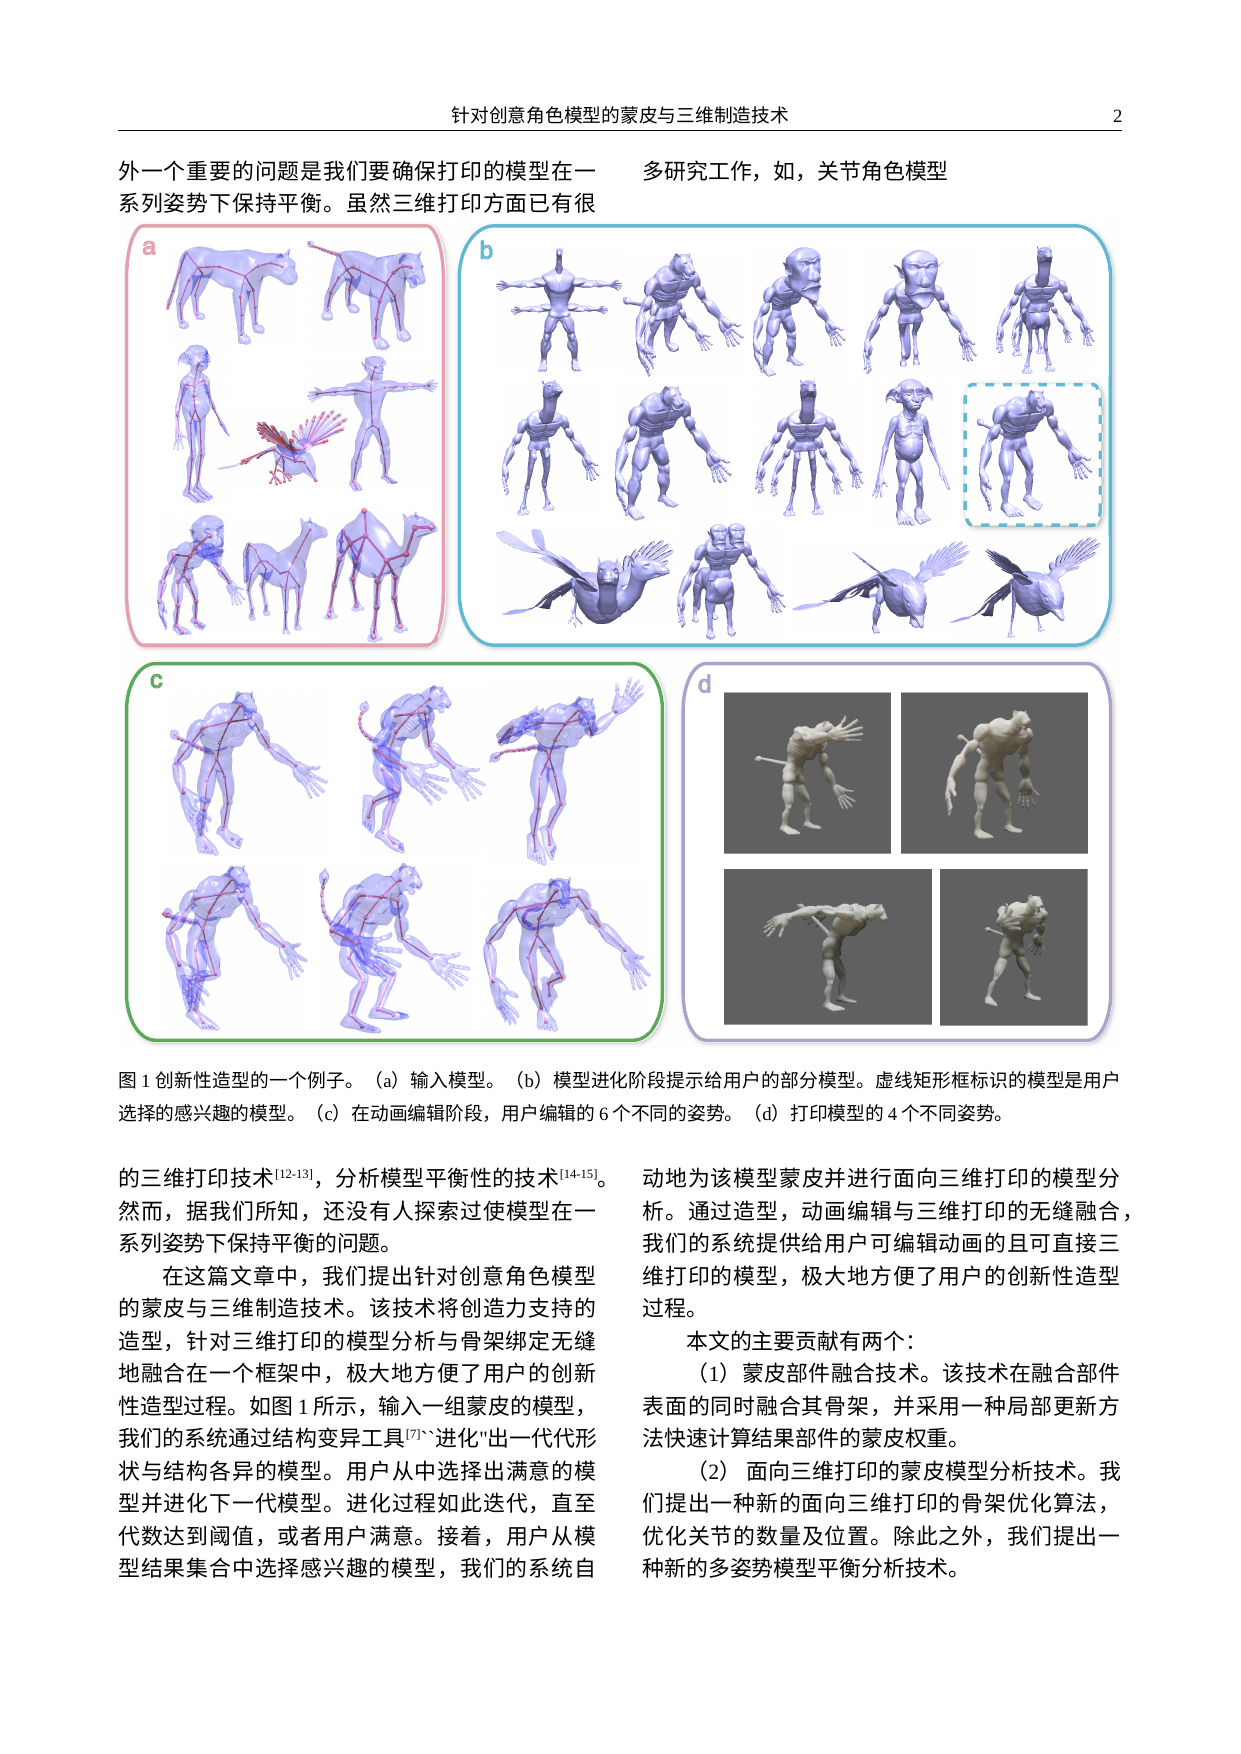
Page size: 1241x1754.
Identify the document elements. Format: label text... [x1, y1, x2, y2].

text 在这篇文章中，我们提出针对创意角色模型的蒙皮与三维制造技术。该技术将创造力支持的造型，针对三维打印的模型分析与骨架绑定无缝地融合在一个框架中，极大地方便了用户的创新性造型过程。如图1所示，输入一组蒙皮的模型，我们的系统通过结构变异工具[7]``进化''出一代代形状与结构各异的模型。用户从中选择出满意的模型并进化下一代模型。进化过程如此迭代，直至代数达到阈值，或者用户满意。接着，用户从模型结果集合中选择感兴趣的模型，我们的系统自动地为该模型蒙皮并进行面向三维打印的模型分析。通过造型，动画编辑与三维打印的无缝融合，我们的系统提供给用户可编辑动画的且可直接三维打印的模型，极大地方便了用户的创新性造型过程。 [642, 1161, 1122, 1323]
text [642, 153, 1122, 186]
text 的三维打印技术[-][]，分析模型平衡性的技术[-][]。然而，据我们所知，还没有人探索过使模型在一系列姿势下保持平衡的问题。 [118, 1161, 598, 1258]
text 在这篇文章中，我们提出针对创意角色模型的蒙皮与三维制造技术。该技术将创造力支持的造型，针对三维打印的模型分析与骨架绑定无缝地融合在一个框架中，极大地方便了用户的创新性造型过程。如图1所示，输入一组蒙皮的模型，我们的系统通过结构变异工具[7]``进化''出一代代形状与结构各异的模型。用户从中选择出满意的模型并进化下一代模型。进化过程如此迭代，直至代数达到阈值，或者用户满意。接着，用户从模型结果集合中选择感兴趣的模型，我们的系统自动地为该模型蒙皮并进行面向三维打印的模型分析。通过造型，动画编辑与三维打印的无缝融合，我们的系统提供给用户可编辑动画的且可直接三维打印的模型，极大地方便了用户的创新性造型过程。 [118, 1258, 598, 1583]
text 图1 创新性造型的一个例子。（a）输入模型。（b）模型进化阶段提示给用户的部分模型。虚线矩形框标识的模型是用户选择的感兴趣的模型。（c）在动画编辑阶段，用户编辑的6个不同的姿势。（d）打印模型的4个不同姿势。 [118, 1063, 1122, 1128]
text 本文的主要贡献有两个： [642, 1323, 1122, 1356]
text （2） 面向三维打印的蒙皮模型分析技术。我们提出一种新的面向三维打印的骨架优化算法，优化关节的数量及位置。除此之外，我们提出一种新的多姿势模型平衡分析技术。 [642, 1453, 1122, 1583]
text （1）蒙皮部件融合技术。该技术在融合部件表面的同时融合其骨架，并采用一种局部更新方法快速计算结果部件的蒙皮权重。 [642, 1356, 1122, 1453]
